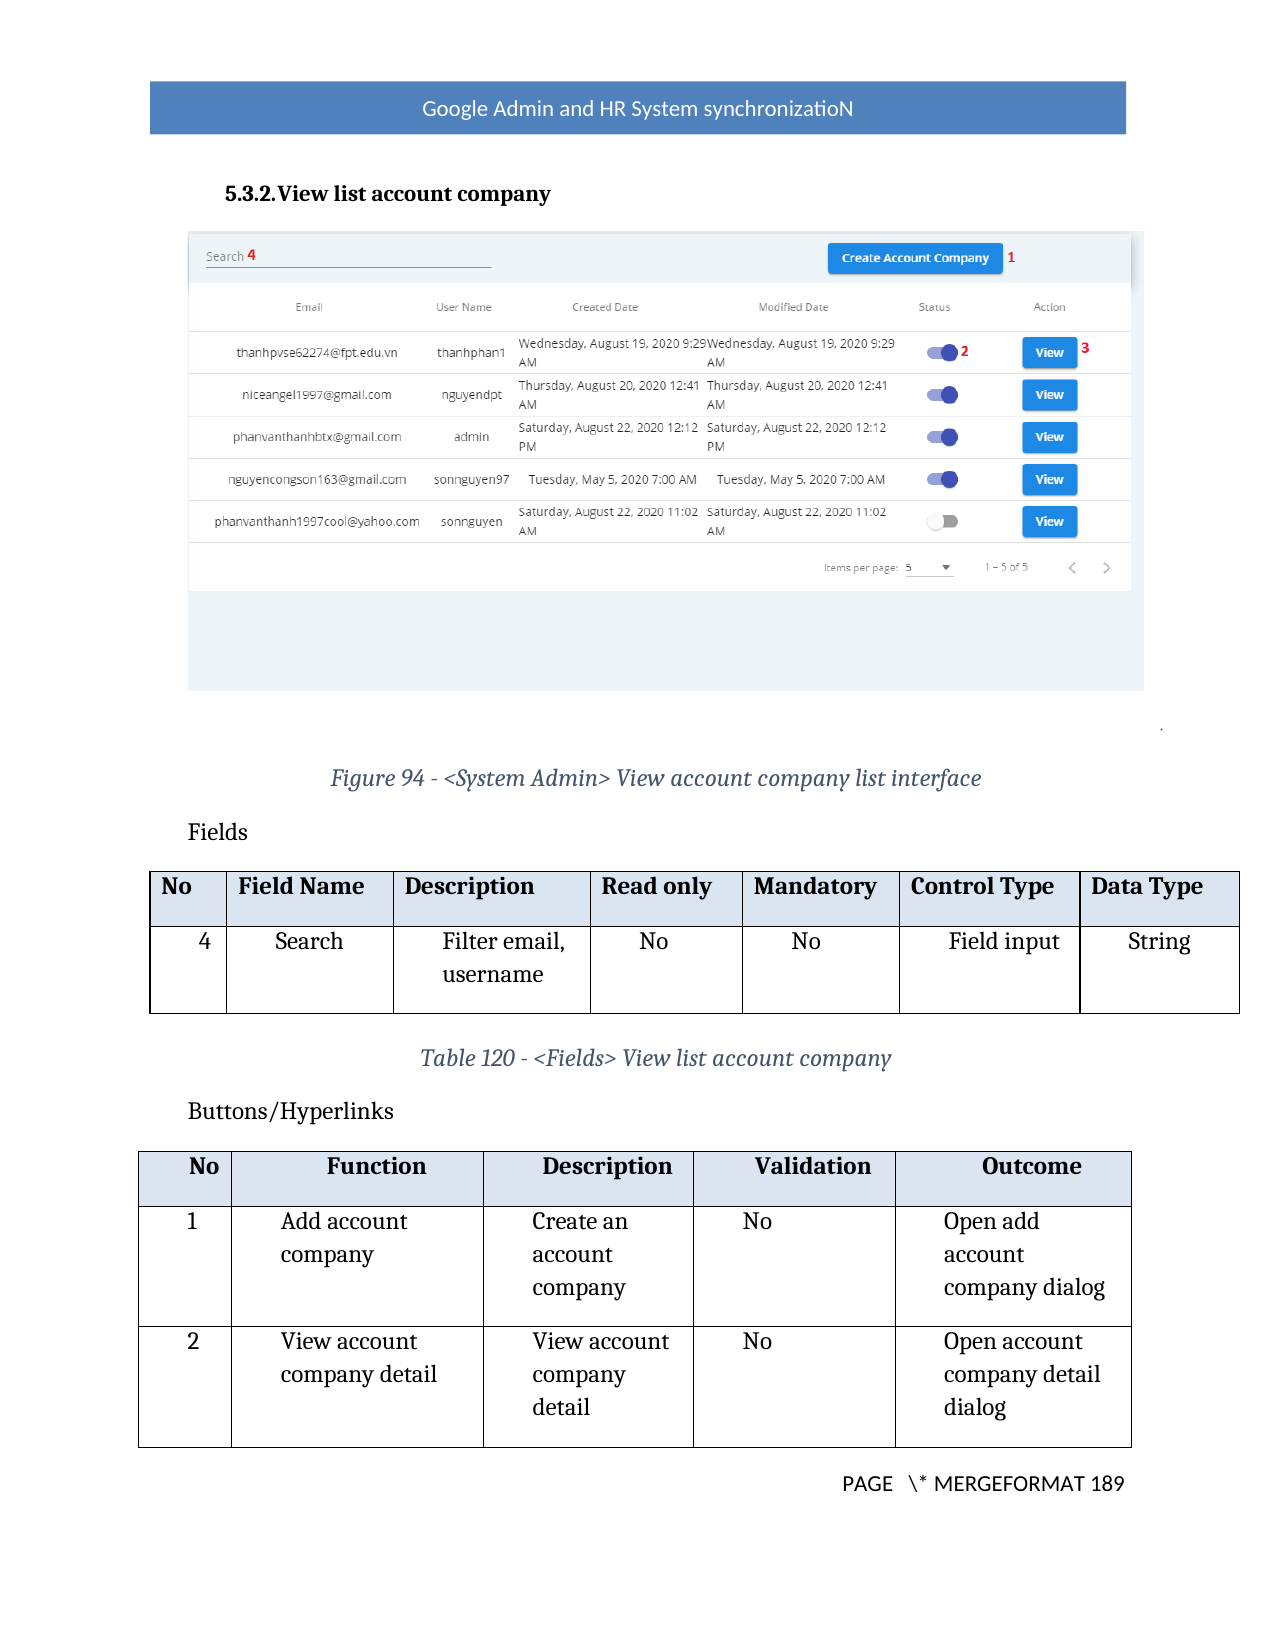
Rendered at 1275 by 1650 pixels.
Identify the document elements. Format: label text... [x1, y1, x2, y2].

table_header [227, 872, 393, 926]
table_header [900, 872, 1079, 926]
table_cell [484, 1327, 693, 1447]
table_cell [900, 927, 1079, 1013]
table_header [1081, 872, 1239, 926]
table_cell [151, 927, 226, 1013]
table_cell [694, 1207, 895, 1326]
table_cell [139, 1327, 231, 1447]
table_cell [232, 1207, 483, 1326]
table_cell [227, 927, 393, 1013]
subtitle View list account company [225, 181, 1125, 207]
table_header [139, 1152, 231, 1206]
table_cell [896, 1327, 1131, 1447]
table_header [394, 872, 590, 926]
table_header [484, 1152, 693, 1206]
text Fields [187, 817, 1125, 846]
picture [187, 231, 1163, 731]
text Table 120 - <Fields> View list account company [187, 1043, 1125, 1072]
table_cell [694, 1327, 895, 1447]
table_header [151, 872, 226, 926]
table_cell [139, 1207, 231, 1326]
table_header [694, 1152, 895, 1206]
text Buttons/Hyperlinks [187, 1097, 1125, 1126]
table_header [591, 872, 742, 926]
text Figure 94 - <System Admin> View account company list interface [187, 763, 1125, 792]
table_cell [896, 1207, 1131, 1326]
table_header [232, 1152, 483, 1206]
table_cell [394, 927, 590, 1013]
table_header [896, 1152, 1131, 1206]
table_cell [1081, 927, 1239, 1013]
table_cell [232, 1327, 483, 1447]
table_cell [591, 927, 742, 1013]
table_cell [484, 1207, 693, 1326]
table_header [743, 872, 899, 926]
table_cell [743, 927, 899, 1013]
